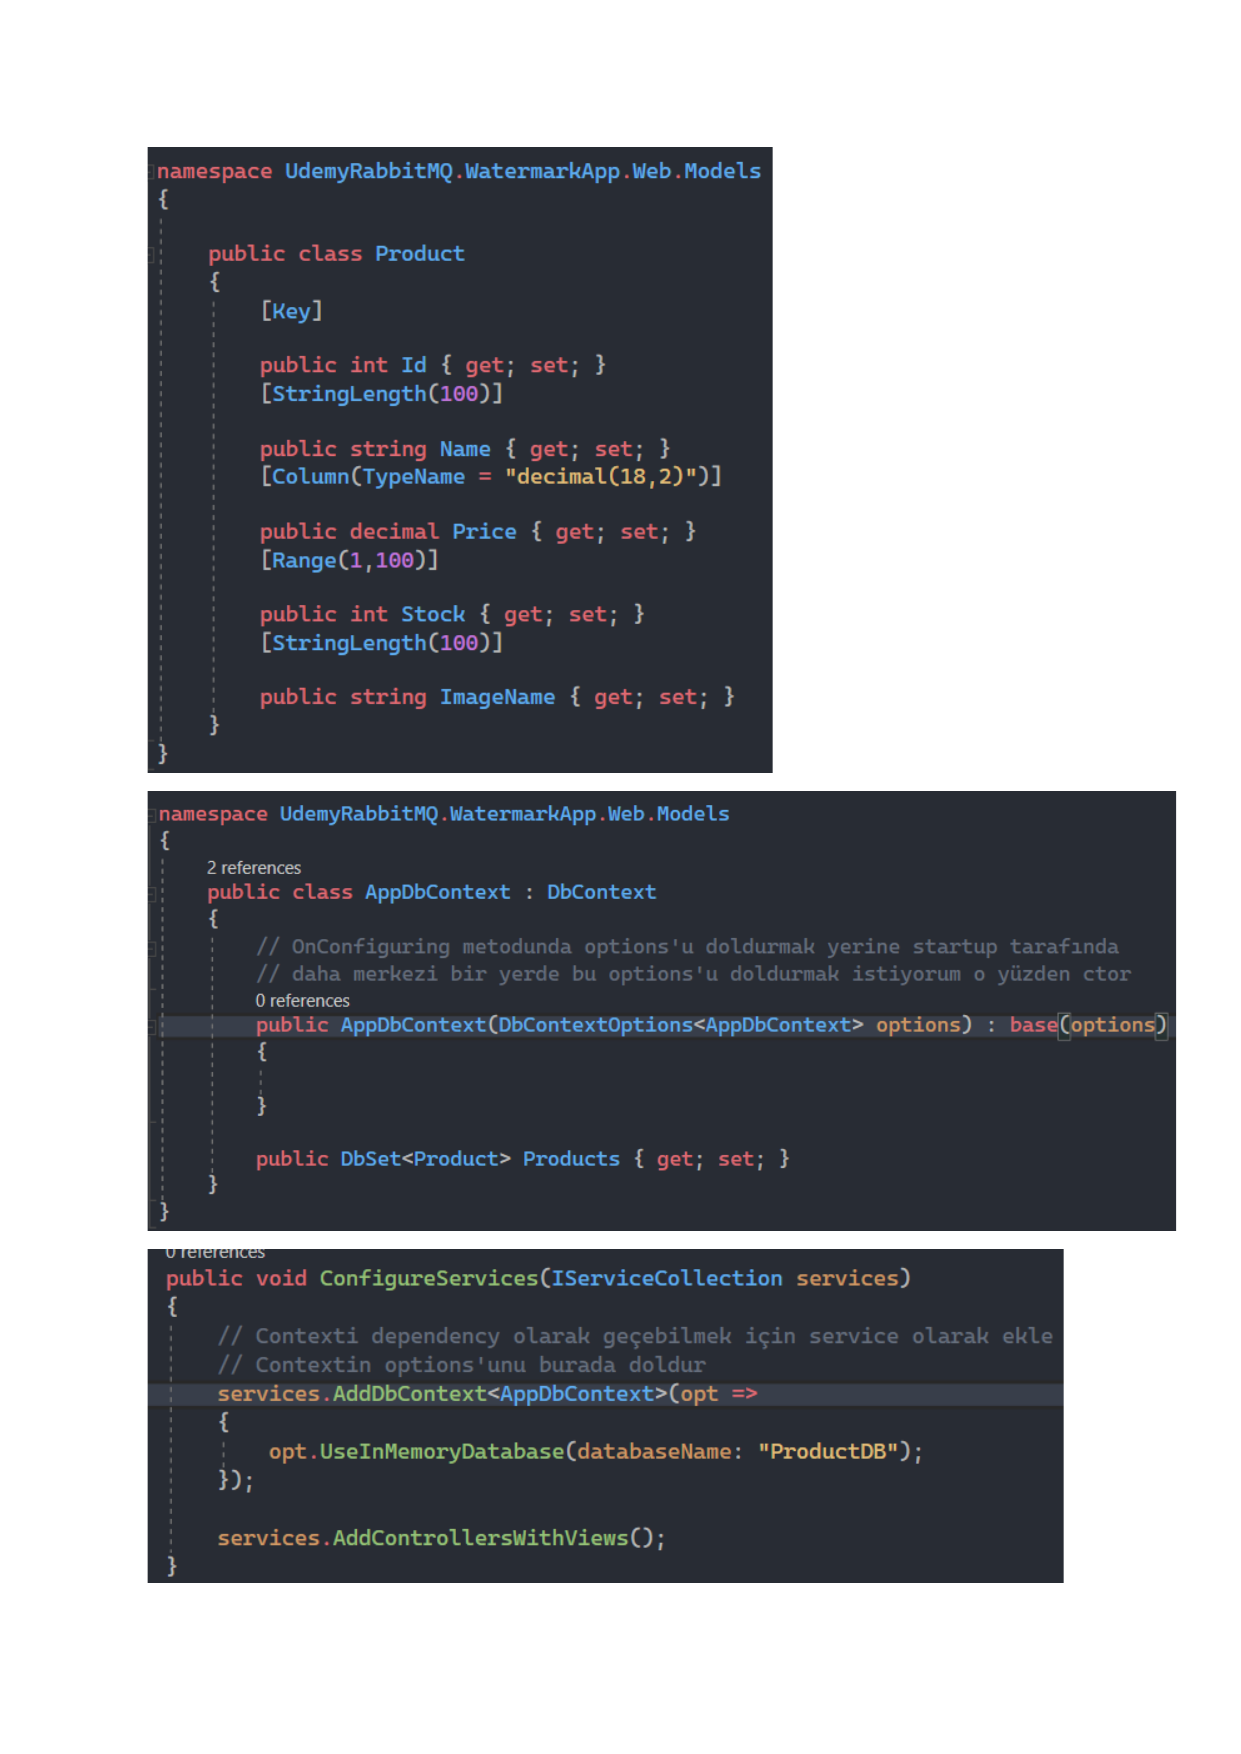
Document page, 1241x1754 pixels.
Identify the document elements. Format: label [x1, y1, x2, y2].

picture [147, 147, 773, 773]
picture [147, 791, 1177, 1231]
picture [147, 1249, 1064, 1583]
